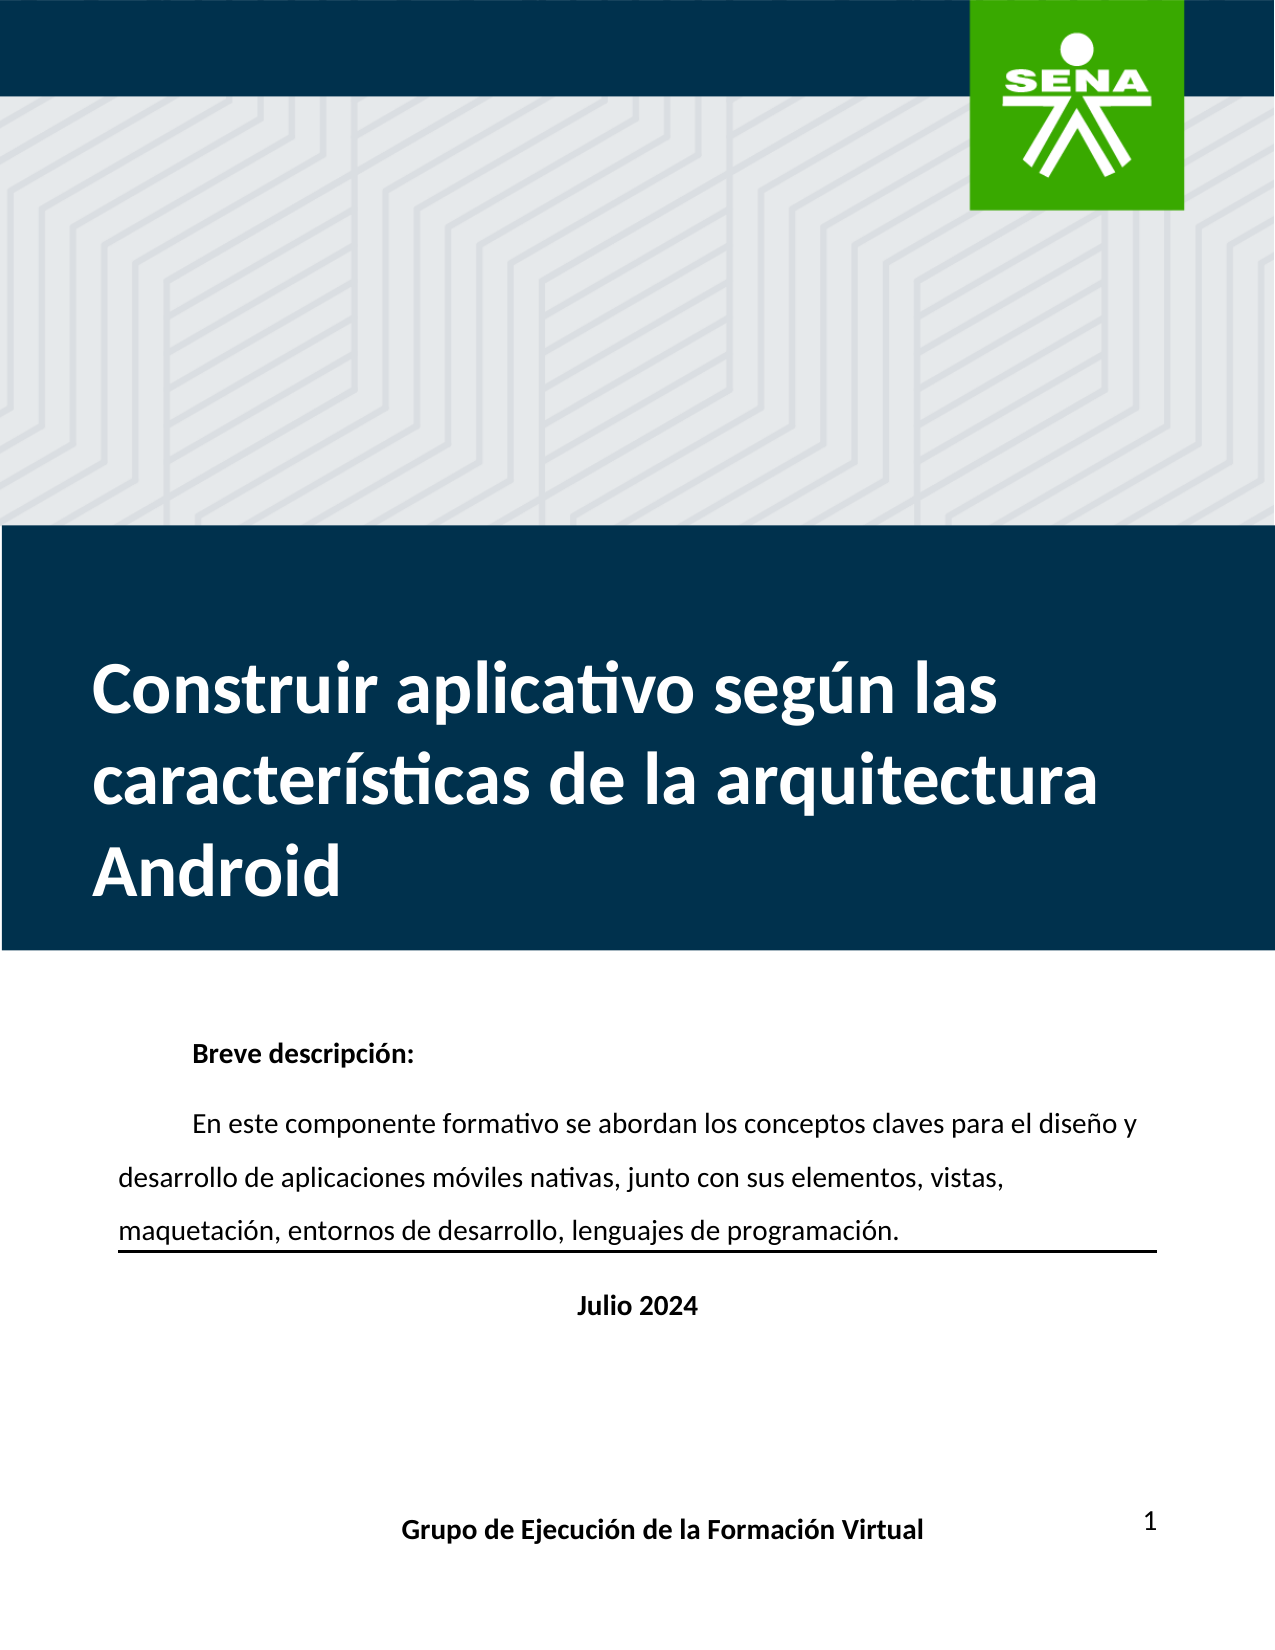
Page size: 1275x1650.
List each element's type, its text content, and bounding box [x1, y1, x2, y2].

text En este componente formativo se abordan los conceptos claves para el diseño y desarrollo de aplicaciones móviles nativas, junto con sus elementos, vistas, maquetación, entornos de desarrollo, lenguajes de programación. [118, 1105, 1157, 1250]
picture [0, 0, 1274, 527]
text Julio 2024 [118, 1287, 1157, 1323]
text Breve descripción: [118, 1035, 1157, 1071]
